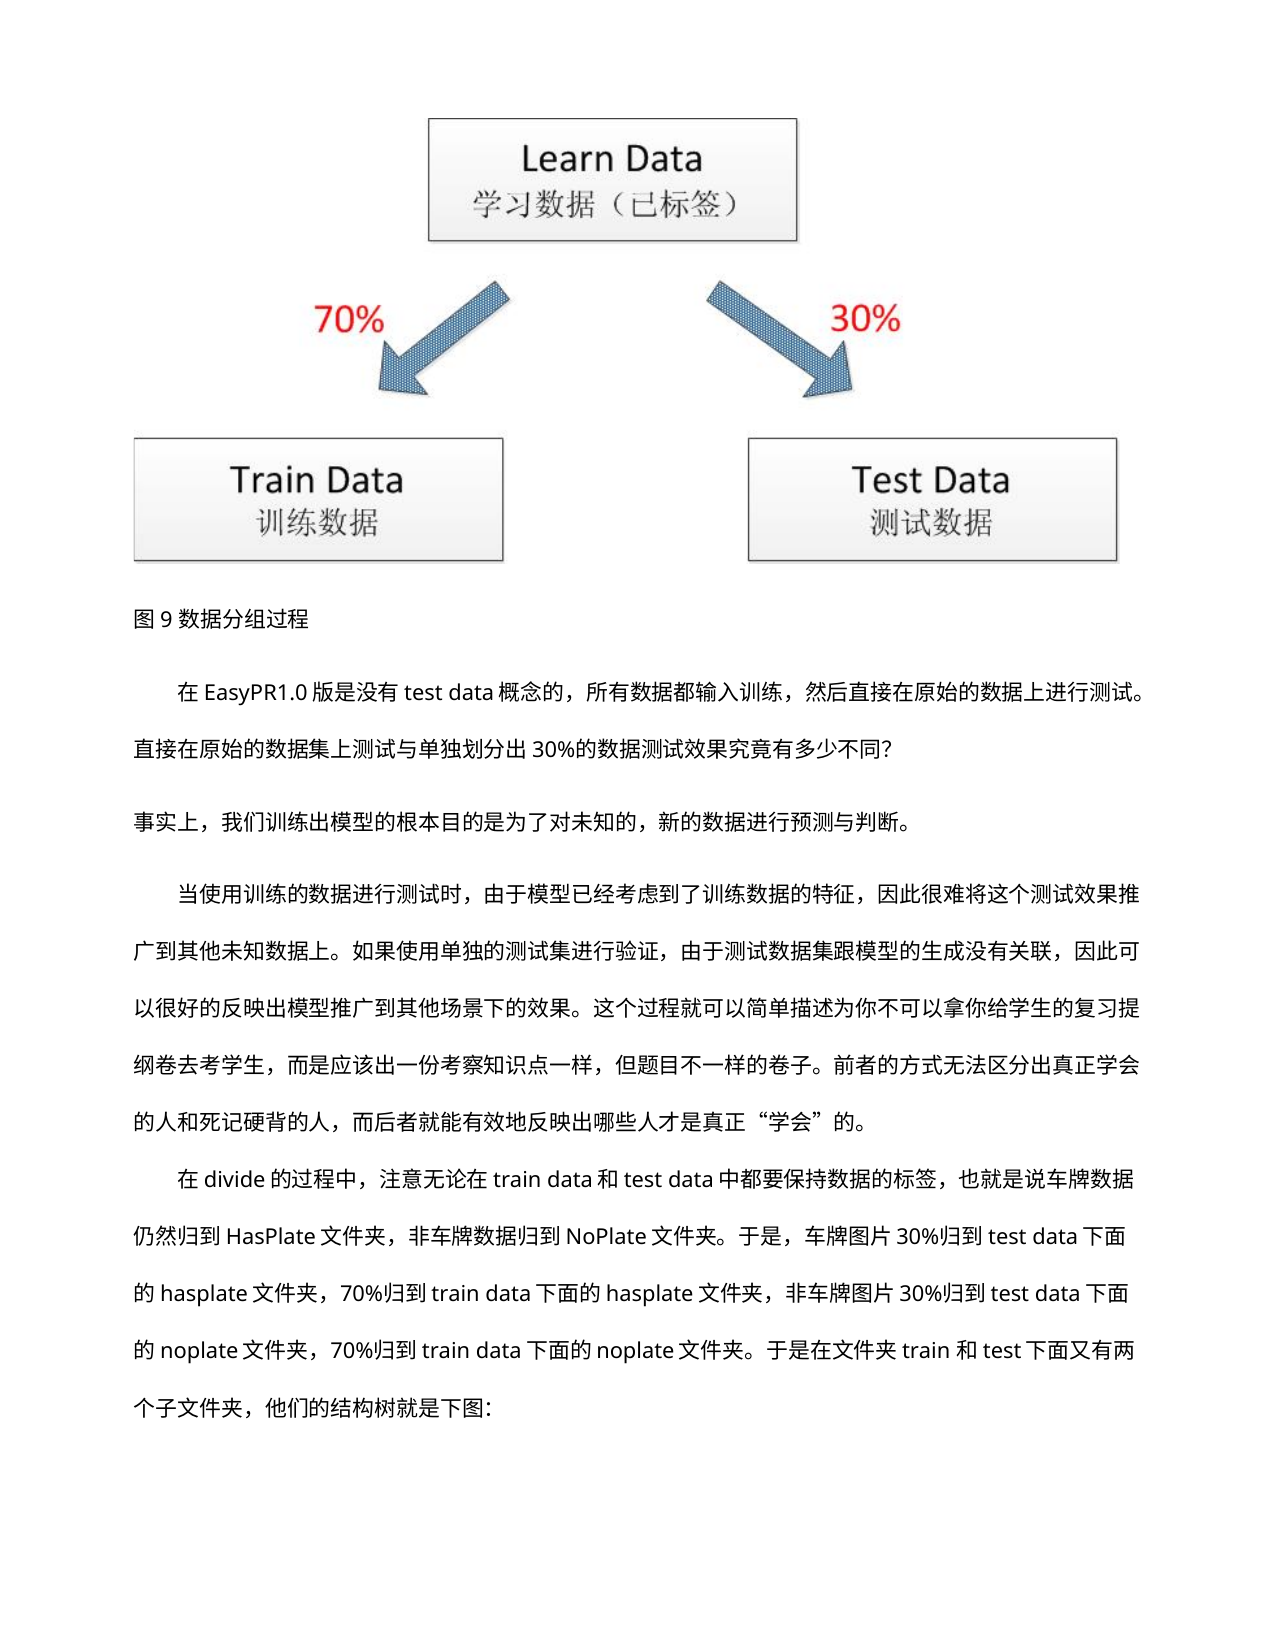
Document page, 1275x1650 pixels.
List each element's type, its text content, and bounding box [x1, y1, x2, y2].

picture [133, 118, 1120, 564]
text 当使用训练的数据进行测试时，由于模型已经考虑到了训练数据的特征，因此很难将这个测试效果推广到其他未知数据上。如果使用单独的测试集进行验证，由于测试数据集跟模型的生成没有关联，因此可以很好的反映出模型推广到其他场景下的效果。这个过程就可以简单描述为你不可以拿你给学生的复习提纲卷去考学生，而是应该出一份考察知识点一样，但题目不一样的卷子。前者的方式无法区分出真正学会的人和死记硬背的人，而后者就能有效地反映出哪些人才是真正“学会”的。 在divide的过程中，注意无论在train data和test data中都要保持数据的标签，也就是说车牌数据仍然归到HasPlate文件夹，非车牌数据归到NoPlate文件夹。于是，车牌图片30%归到 test data下面的hasplate文件夹，70%归到train data下面的hasplate文件夹，非车牌图片30%归到test data下面的noplate文件夹，70%归到train data下面的noplate文件夹。于是在文件夹train 和 test下面又有两个子文件夹，他们的结构树就是下图： [134, 877, 1141, 1422]
text 事实上，我们训练出模型的根本目的是为了对未知的，新的数据进行预测与判断。 [134, 805, 1141, 836]
text 图9 数据分组过程 [134, 602, 1141, 634]
text 在EasyPR1.0版是没有test data概念的，所有数据都输入训练，然后直接在原始的数据上进行测试。直接在原始的数据集上测试与单独划分出30%的数据测试效果究竟有多少不同？ [134, 675, 1141, 764]
